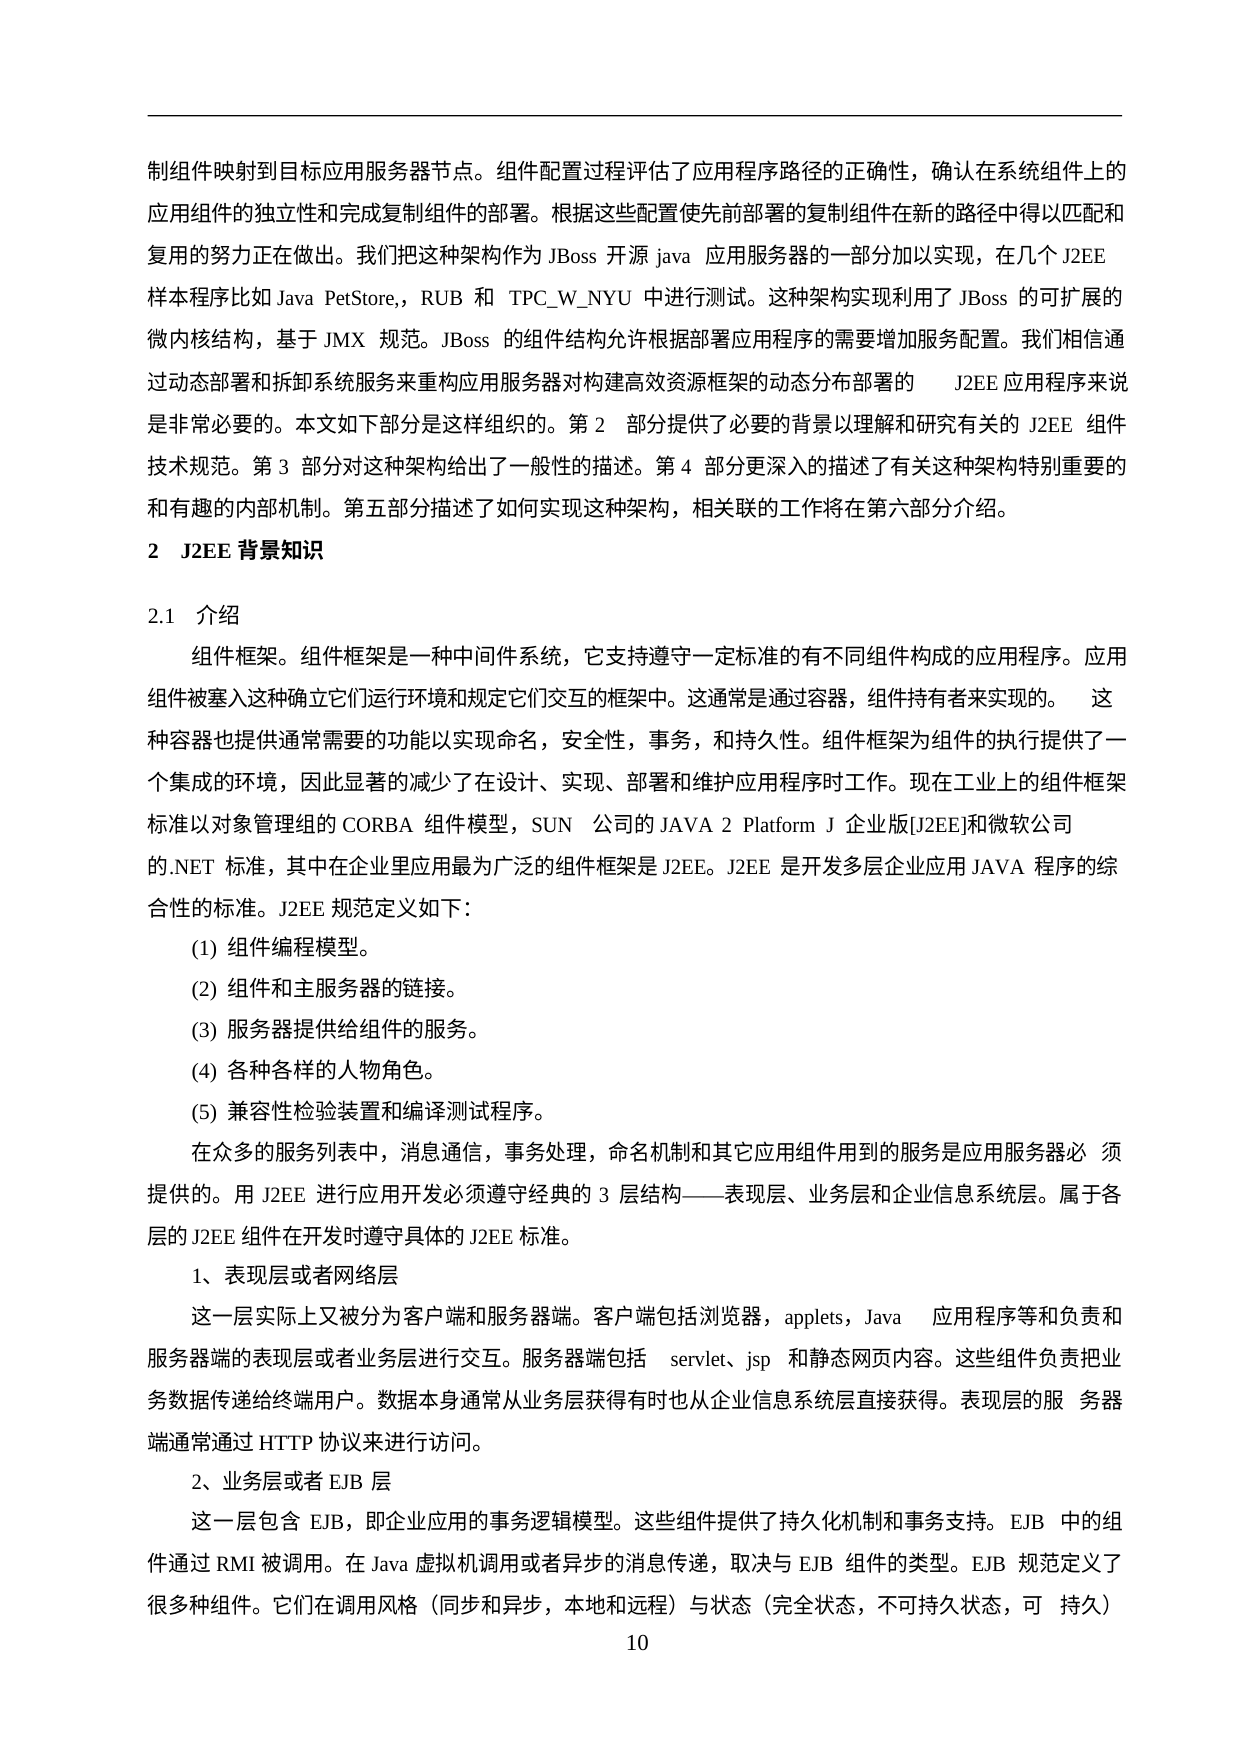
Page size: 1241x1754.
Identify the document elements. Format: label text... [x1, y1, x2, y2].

text 在众多的服务列表中，消息通信，事务处理，命名机制和其它应用组件用到的服务是应用服务器必 须提供的。用 J2EE 进行应用开发必须遵守经典的 3 层结构——表现层、业务层和企业信息系统层。属于各层的 J2EE 组件在开发时遵守具体的 J2EE 标准。 [148, 1135, 1122, 1251]
list 组件编程模型。 [191, 933, 1146, 961]
list 组件和主服务器的链接。 [191, 971, 1146, 1002]
text 这一层实际上又被分为客户端和服务器端。客户端包括浏览器，applets，Java 应用程序等和负责和服务器端的表现层或者业务层进行交互。服务器端包括 servlet、jsp 和静态网页内容。这些组件负责把业务数据传递给终端用户。数据本身通常从业务层获得有时也从企业信息系统层直接获得。表现层的服 务器端通常通过 HTTP 协议来进行访问。 [148, 1299, 1123, 1457]
list 兼容性检验装置和编译测试程序。 [191, 1094, 1146, 1126]
text 制组件映射到目标应用服务器节点。组件配置过程评估了应用程序路径的正确性，确认在系统组件上的应用组件的独立性和完成复制组件的部署。根据这些配置使先前部署的复制组件在新的路径中得以匹配和复用的努力正在做出。我们把这种架构作为 JBoss 开源 java 应用服务器的一部分加以实现，在几个J2EE 样本程序比如 Java PetStore,，RUB 和 TPC_W_NYU 中进行测试。这种架构实现利用了 JBoss 的可扩展的微内核结构，基于 JMX 规范。JBoss 的组件结构允许根据部署应用程序的需要增加服务配置。我们相信通过动态部署和拆卸系统服务来重构应用服务器对构建高效资源框架的动态分布部署的 J2EE 应用程序来说是非常必要的。本文如下部分是这样组织的。第 2 部分提供了必要的背景以理解和研究有关的J2EE 组件技术规范。第 3 部分对这种架构给出了一般性的描述。第 4 部分更深入的描述了有关这种架构特别重要的和有趣的内部机制。第五部分描述了如何实现这种架构，相关联的工作将在第六部分介绍。 [148, 154, 1134, 522]
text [148, 1504, 1123, 1620]
text 1、表现层或者网络层 [191, 1261, 1146, 1289]
subtitle J2EE 背景知识 [148, 533, 1146, 565]
list 介绍 [148, 598, 1146, 629]
list 服务器提供给组件的服务。 [191, 1012, 1146, 1043]
text 2、业务层或者 EJB 层 [191, 1467, 1146, 1495]
list 各种各样的人物角色。 [191, 1053, 1146, 1084]
text 组件框架。组件框架是一种中间件系统，它支持遵守一定标准的有不同组件构成的应用程序。应用组件被塞入这种确立它们运行环境和规定它们交互的框架中。这通常是通过容器，组件持有者来实现的。 这种容器也提供通常需要的功能以实现命名，安全性，事务，和持久性。组件框架为组件的执行提供了一个集成的环境，因此显著的减少了在设计、实现、部署和维护应用程序时工作。现在工业上的组件框架标准以对象管理组的 CORBA 组件模型，SUN 公司的 JAVA 2 Platform J 企业版[J2EE]和微软公司的.NET 标准，其中在企业里应用最为广泛的组件框架是 J2EE。J2EE 是开发多层企业应用 JAVA 程序的综合性的标准。J2EE 规范定义如下： [148, 639, 1133, 923]
